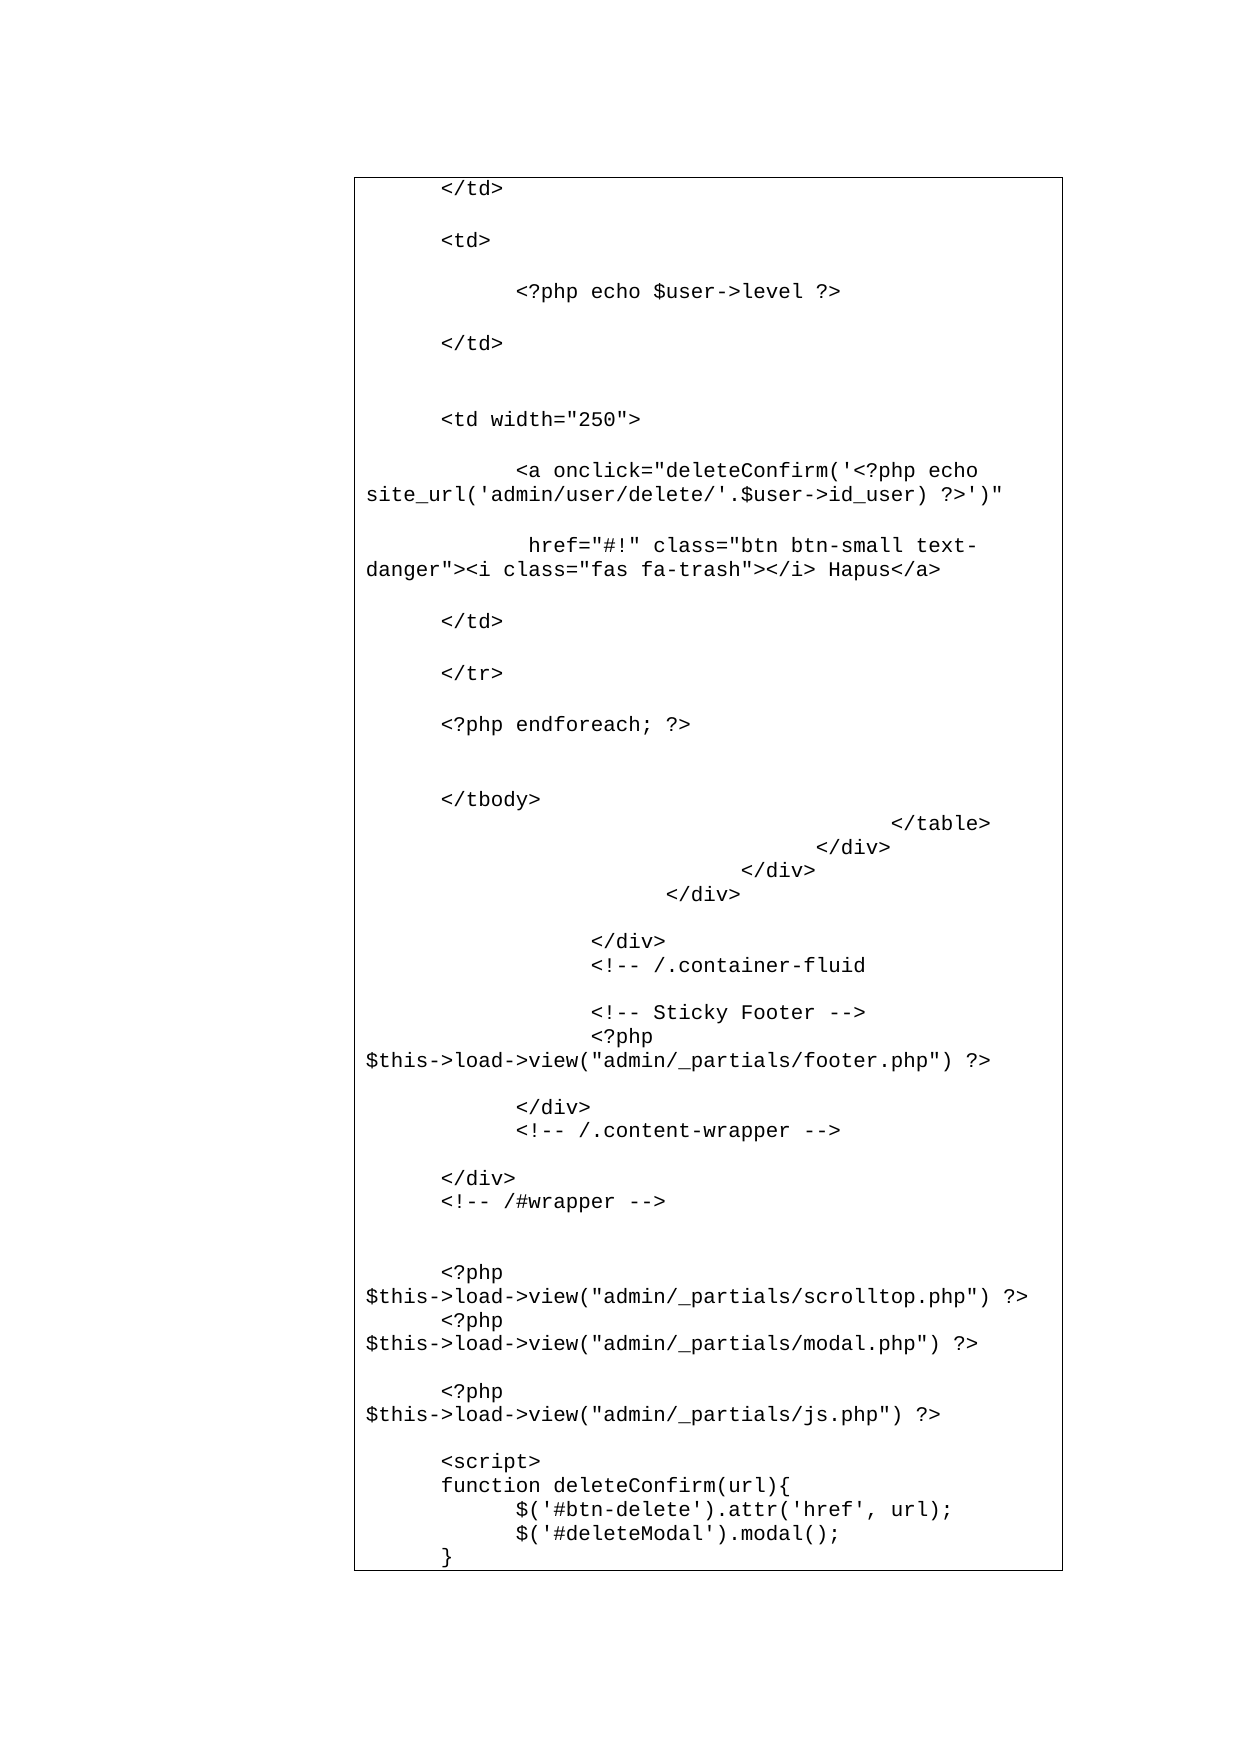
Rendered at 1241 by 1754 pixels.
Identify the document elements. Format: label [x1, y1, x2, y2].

table_cell [355, 178, 1062, 1570]
